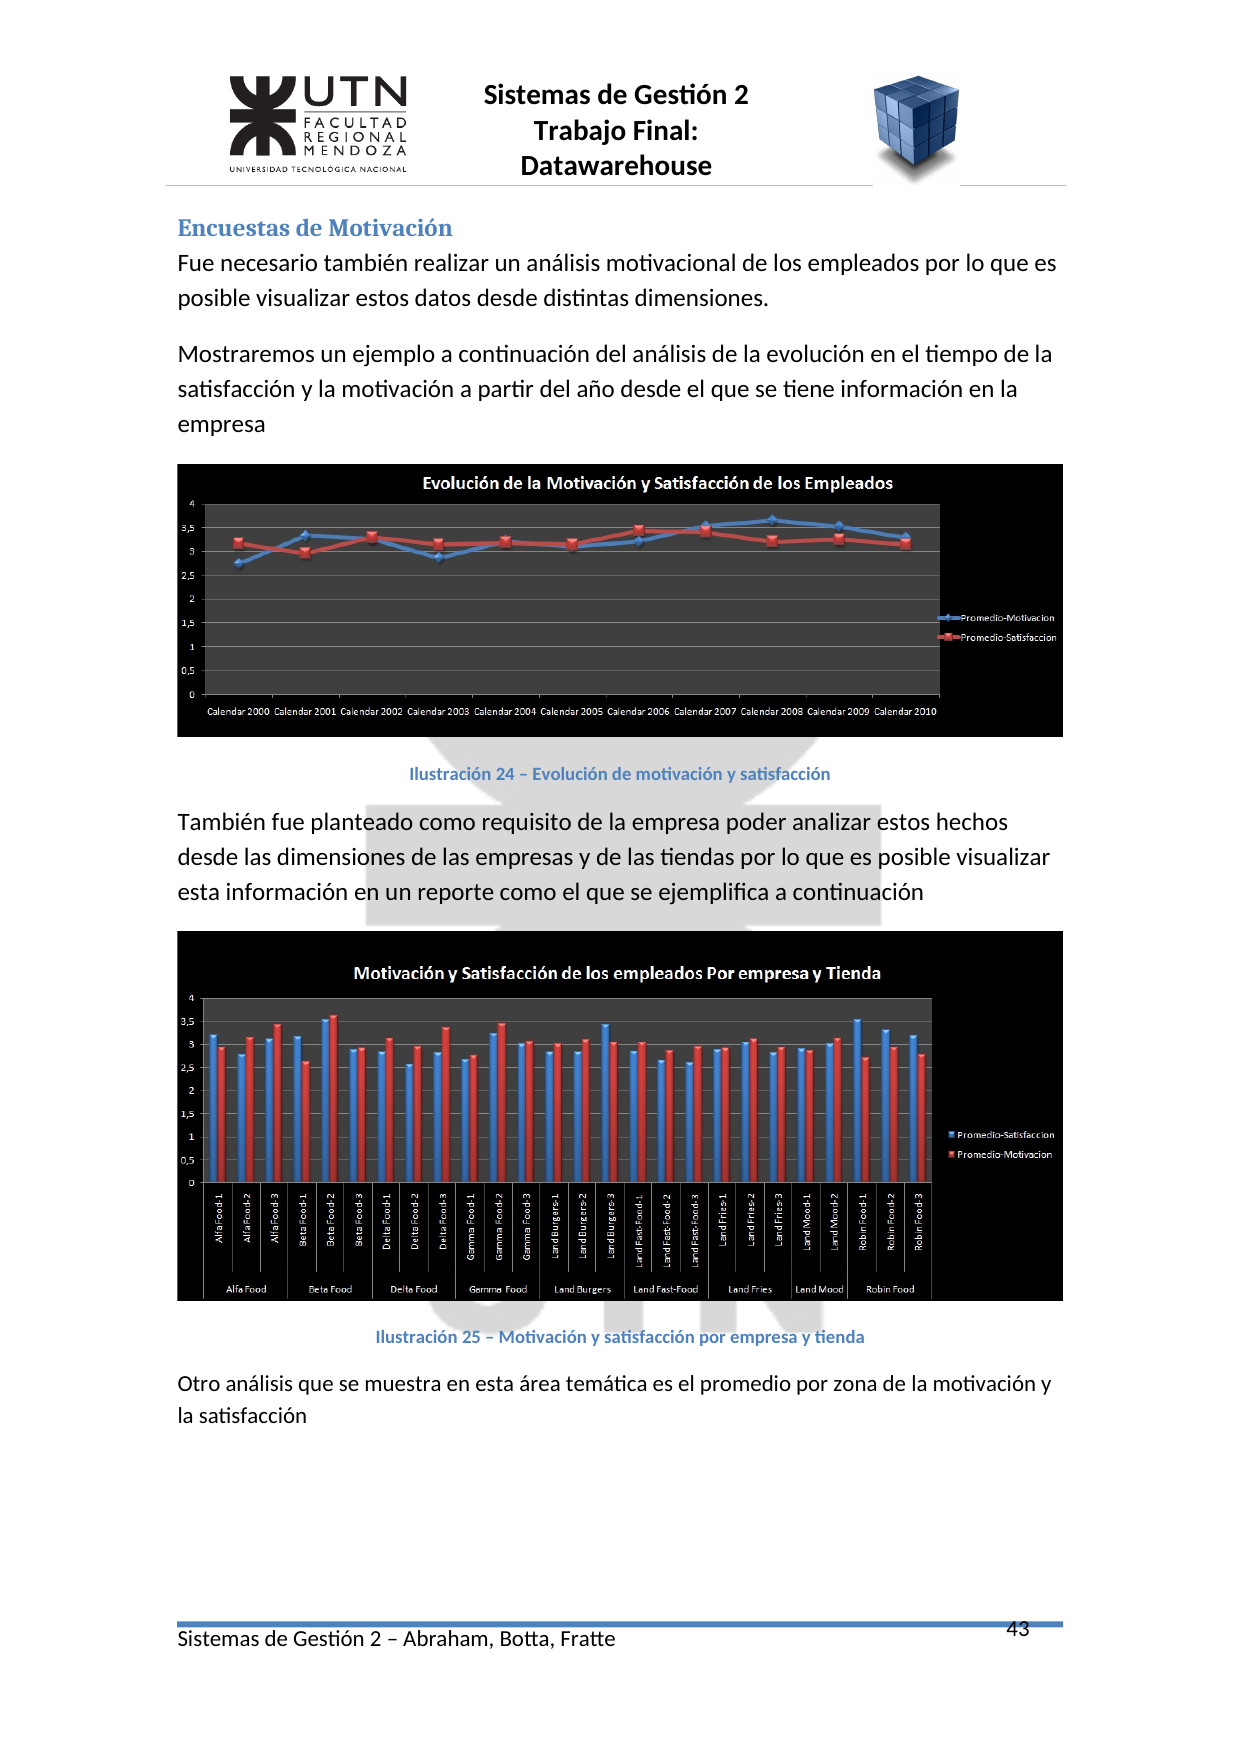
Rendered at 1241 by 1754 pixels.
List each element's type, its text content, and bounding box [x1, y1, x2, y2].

picture [177, 464, 1063, 737]
subtitle Encuestas de Motivación [177, 214, 1063, 243]
text También fue planteado como requisito de la empresa poder analizar estos hechos desde las dimensiones de las empresas y de las tiendas por lo que es posible visualizar esta información en un reporte como el que se ejemplifica a continuación [177, 806, 1063, 906]
picture [177, 931, 1063, 1301]
picture [872, 73, 960, 186]
picture [223, 73, 409, 179]
text Mostraremos un ejemplo a continuación del análisis de la evolución en el tiempo de la satisfacción y la motivación a partir del año desde el que se tiene información en la empresa [177, 338, 1063, 439]
text Fue necesario también realizar un análisis motivacional de los empleados por lo que es posible visualizar estos datos desde distintas dimensiones. [177, 247, 1063, 313]
text Otro análisis que se muestra en esta área temática es el promedio por zona de la motivación y la satisfacción [177, 1369, 1063, 1429]
